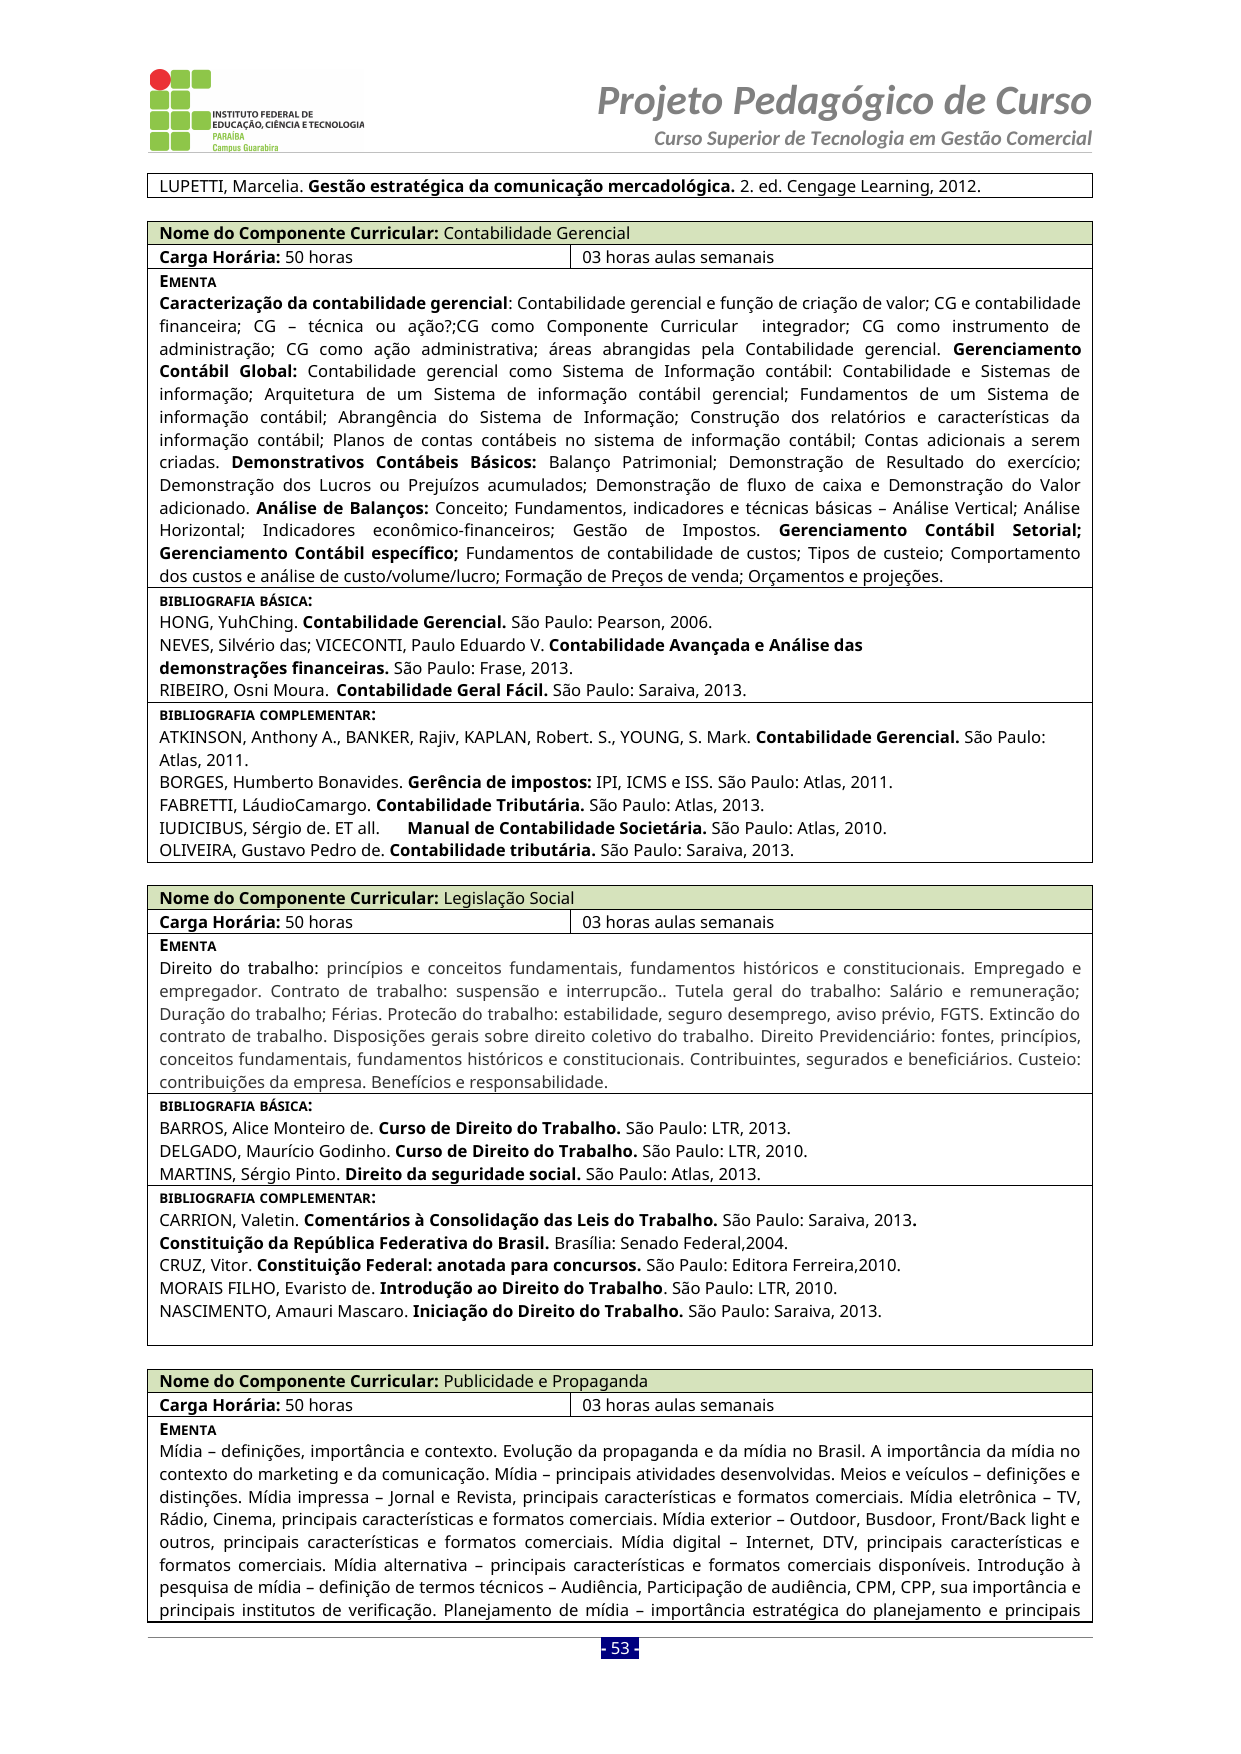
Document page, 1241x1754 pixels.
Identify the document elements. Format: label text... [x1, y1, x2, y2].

picture [150, 69, 365, 152]
table_cell Carga Horária: 50 horas [148, 245, 570, 268]
table_header Nome do Componente Curricular: Legislação Social [148, 886, 1092, 909]
table_cell bibliografia básica: HONG, YuhChing. Contabilidade Gerencial. São Paulo: Pearson, 2006. NEVES, Silvério das; VICECONTI, Paulo Eduardo V. Contabilidade Avançada e Análise das demonstrações financeiras. São Paulo: Frase, 2013. RIBEIRO, Osni Moura. Contabilidade Geral Fácil. São Paulo: Saraiva, 2013. [148, 588, 1092, 702]
table_cell bibliografia complementar: CARRION, Valetin. Comentários à Consolidação das Leis do Trabalho. São Paulo: Saraiva, 2013. Constituição da República Federativa do Brasil. Brasília: Senado Federal,2004. CRUZ, Vitor. Constituição Federal: anotada para concursos. São Paulo: Editora Ferreira,2010. MORAIS FILHO, Evaristo de. Introdução ao Direito do Trabalho. São Paulo: LTR, 2010. NASCIMENTO, Amauri Mascaro. Iniciação do Direito do Trabalho. São Paulo: Saraiva, 2013. [148, 1186, 1092, 1345]
table_header Nome do Componente Curricular: Publicidade e Propaganda [148, 1370, 1092, 1392]
table_cell 03 horas aulas semanais [571, 1393, 1092, 1416]
table_cell Carga Horária: 50 horas [148, 1393, 570, 1416]
table_cell bibliografia complementar: ATKINSON, Anthony A., BANKER, Rajiv, KAPLAN, Robert. S., YOUNG, S. Mark. Contabilidade Gerencial. São Paulo: Atlas, 2011. BORGES, Humberto Bonavides. Gerência de impostos: IPI, ICMS e ISS. São Paulo: Atlas, 2011. FABRETTI, LáudioCamargo. Contabilidade Tributária. São Paulo: Atlas, 2013. IUDICIBUS, Sérgio de. ET all. Manual de Contabilidade Societária. São Paulo: Atlas, 2010. OLIVEIRA, Gustavo Pedro de. Contabilidade tributária. São Paulo: Saraiva, 2013. [148, 703, 1092, 862]
table_header Nome do Componente Curricular: Contabilidade Gerencial [148, 222, 1092, 244]
table_cell bibliografia básica: BARROS, Alice Monteiro de. Curso de Direito do Trabalho. São Paulo: LTR, 2013. DELGADO, Maurício Godinho. Curso de Direito do Trabalho. São Paulo: LTR, 2010. MARTINS, Sérgio Pinto. Direito da seguridade social. São Paulo: Atlas, 2013. [148, 1094, 1092, 1185]
table_cell 03 horas aulas semanais [571, 245, 1092, 268]
table_cell Carga Horária: 50 horas [148, 910, 570, 933]
table_cell 03 horas aulas semanais [571, 910, 1092, 933]
table_cell Ementa Caracterização da contabilidade gerencial: Contabilidade gerencial e função de criação de valor; CG e contabilidade financeira; CG – técnica ou ação?;CG como Componente Curricular integrador; CG como instrumento de administração; CG como ação administrativa; áreas abrangidas pela Contabilidade gerencial. Gerenciamento Contábil Global: Contabilidade gerencial como Sistema de Informação contábil: Contabilidade e Sistemas de informação; Arquitetura de um Sistema de informação contábil gerencial; Fundamentos de um Sistema de informação contábil; Abrangência do Sistema de Informação; Construção dos relatórios e características da informação contábil; Planos de contas contábeis no sistema de informação contábil; Contas adicionais a serem criadas. Demonstrativos Contábeis Básicos: Balanço Patrimonial; Demonstração de Resultado do exercício; Demonstração dos Lucros ou Prejuízos acumulados; Demonstração de fluxo de caixa e Demonstração do Valor adicionado. Análise de Balanços: Conceito; Fundamentos, indicadores e técnicas básicas – Análise Vertical; Análise Horizontal; Indicadores econômico-financeiros; Gestão de Impostos. Gerenciamento Contábil Setorial; Gerenciamento Contábil específico; Fundamentos de contabilidade de custos; Tipos de custeio; Comportamento dos custos e análise de custo/volume/lucro; Formação de Preços de venda; Orçamentos e projeções. [148, 269, 1092, 587]
table_cell Ementa Direito do trabalho: princípios e conceitos fundamentais, fundamentos históricos e constitucionais. Empregado e empregador. Contrato de trabalho: suspensão e interrupcão.. Tutela geral do trabalho: Salário e remuneração; Duração do trabalho; Férias. Protecão do trabalho: estabilidade, seguro desemprego, aviso prévio, FGTS. Extincão do contrato de trabalho. Disposições gerais sobre direito coletivo do trabalho. Direito Previdenciário: fontes, princípios, conceitos fundamentais, fundamentos históricos e constitucionais. Contribuintes, segurados e beneficiários. Custeio: contribuições da empresa. Benefícios e responsabilidade. [148, 934, 1092, 1093]
